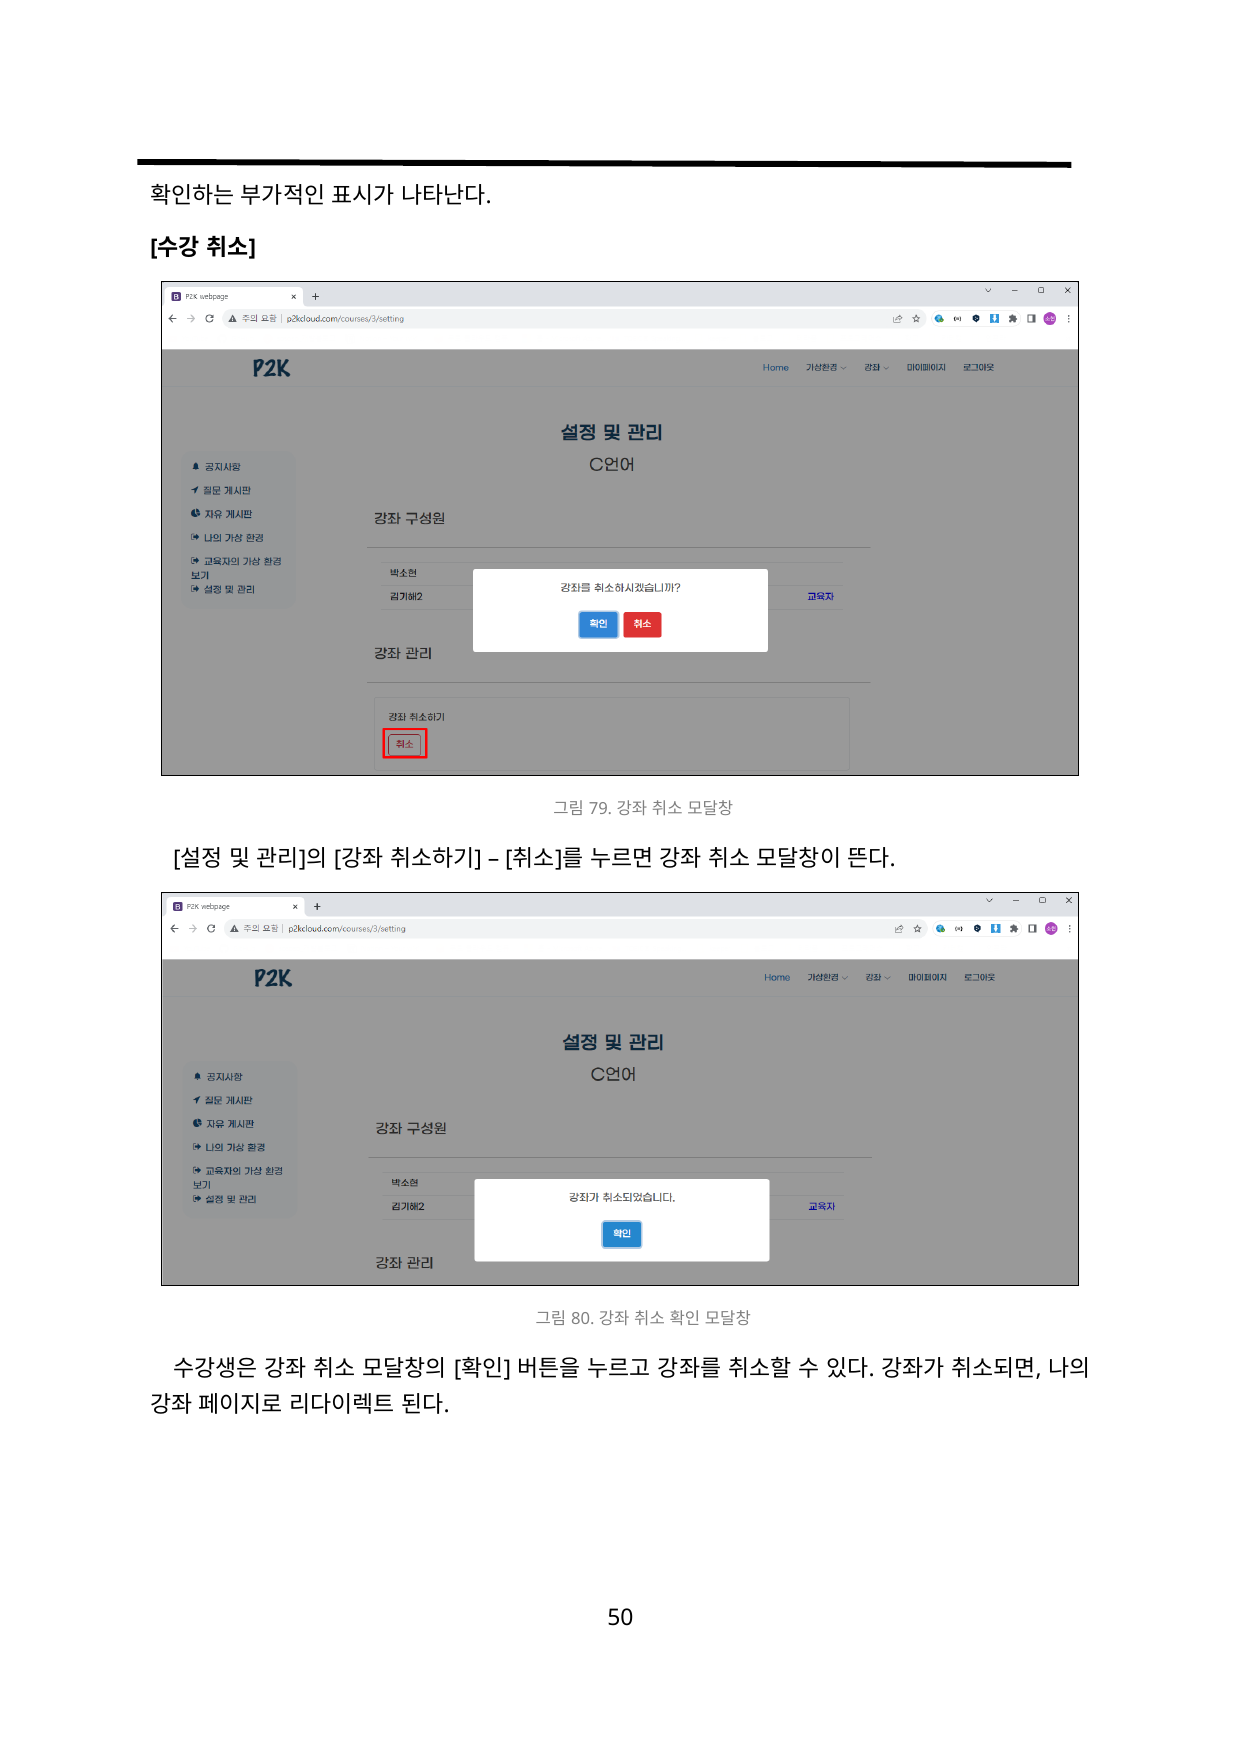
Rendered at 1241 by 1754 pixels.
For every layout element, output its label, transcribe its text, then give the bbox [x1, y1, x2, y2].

text [설정 및 관리]의 [강좌 취소하기] – [취소]를 누르면 강좌 취소 모달창이 뜬다. [150, 840, 1090, 873]
picture [162, 282, 1078, 775]
text 수강생은 강좌 취소 모달창의 [확인] 버튼을 누르고 강좌를 취소할 수 있다. 강좌가 취소되면, 나의 강좌 페이지로 리다이렉트 된다. [150, 1350, 1090, 1419]
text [150, 177, 1090, 211]
picture [162, 893, 1078, 1285]
text 그림 80. 강좌 취소 확인 모달창 [196, 1305, 1090, 1329]
text [수강 취소] [150, 229, 1090, 262]
text 그림 79. 강좌 취소 모달창 [196, 795, 1090, 819]
